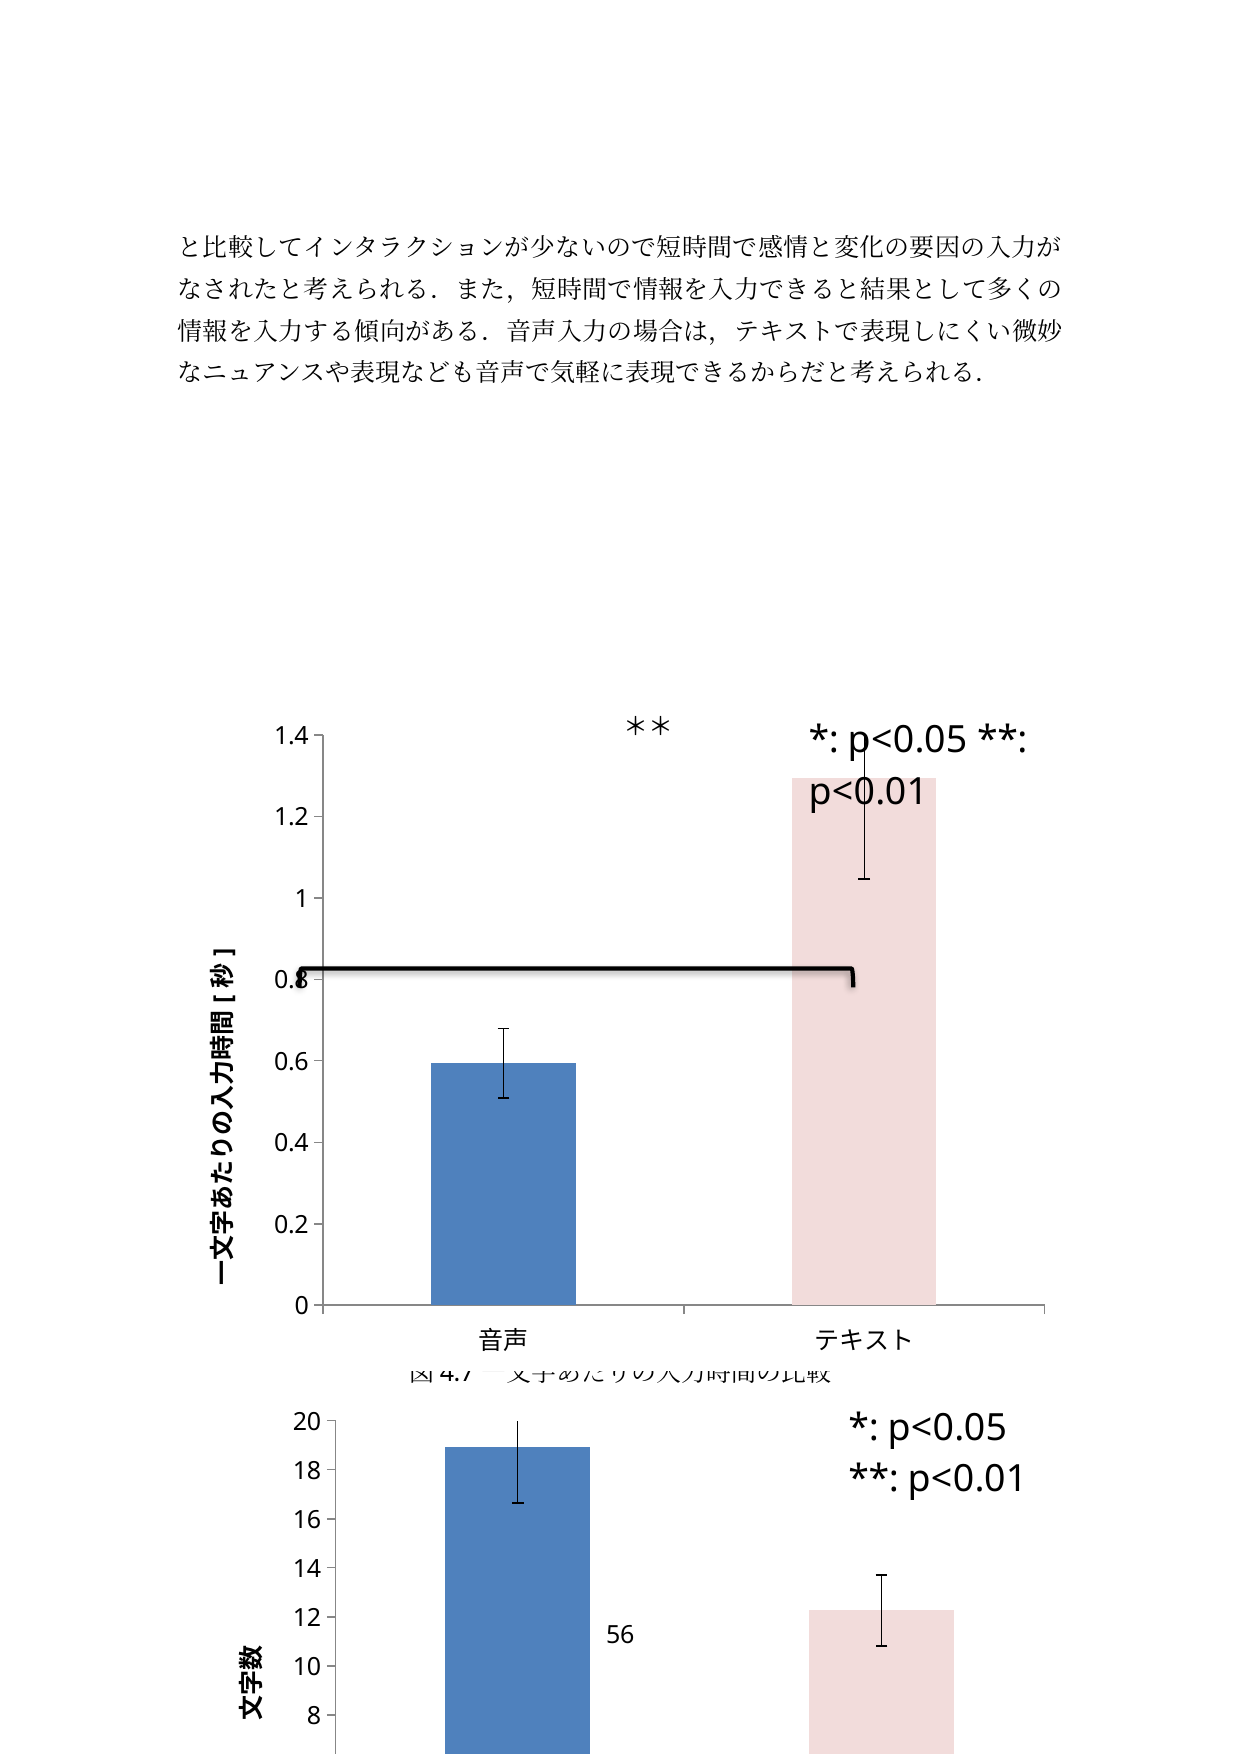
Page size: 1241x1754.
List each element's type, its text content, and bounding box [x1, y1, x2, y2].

text 図4.7 一文字あたりの入力時間の比較 [177, 1371, 1063, 1392]
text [177, 225, 1063, 392]
